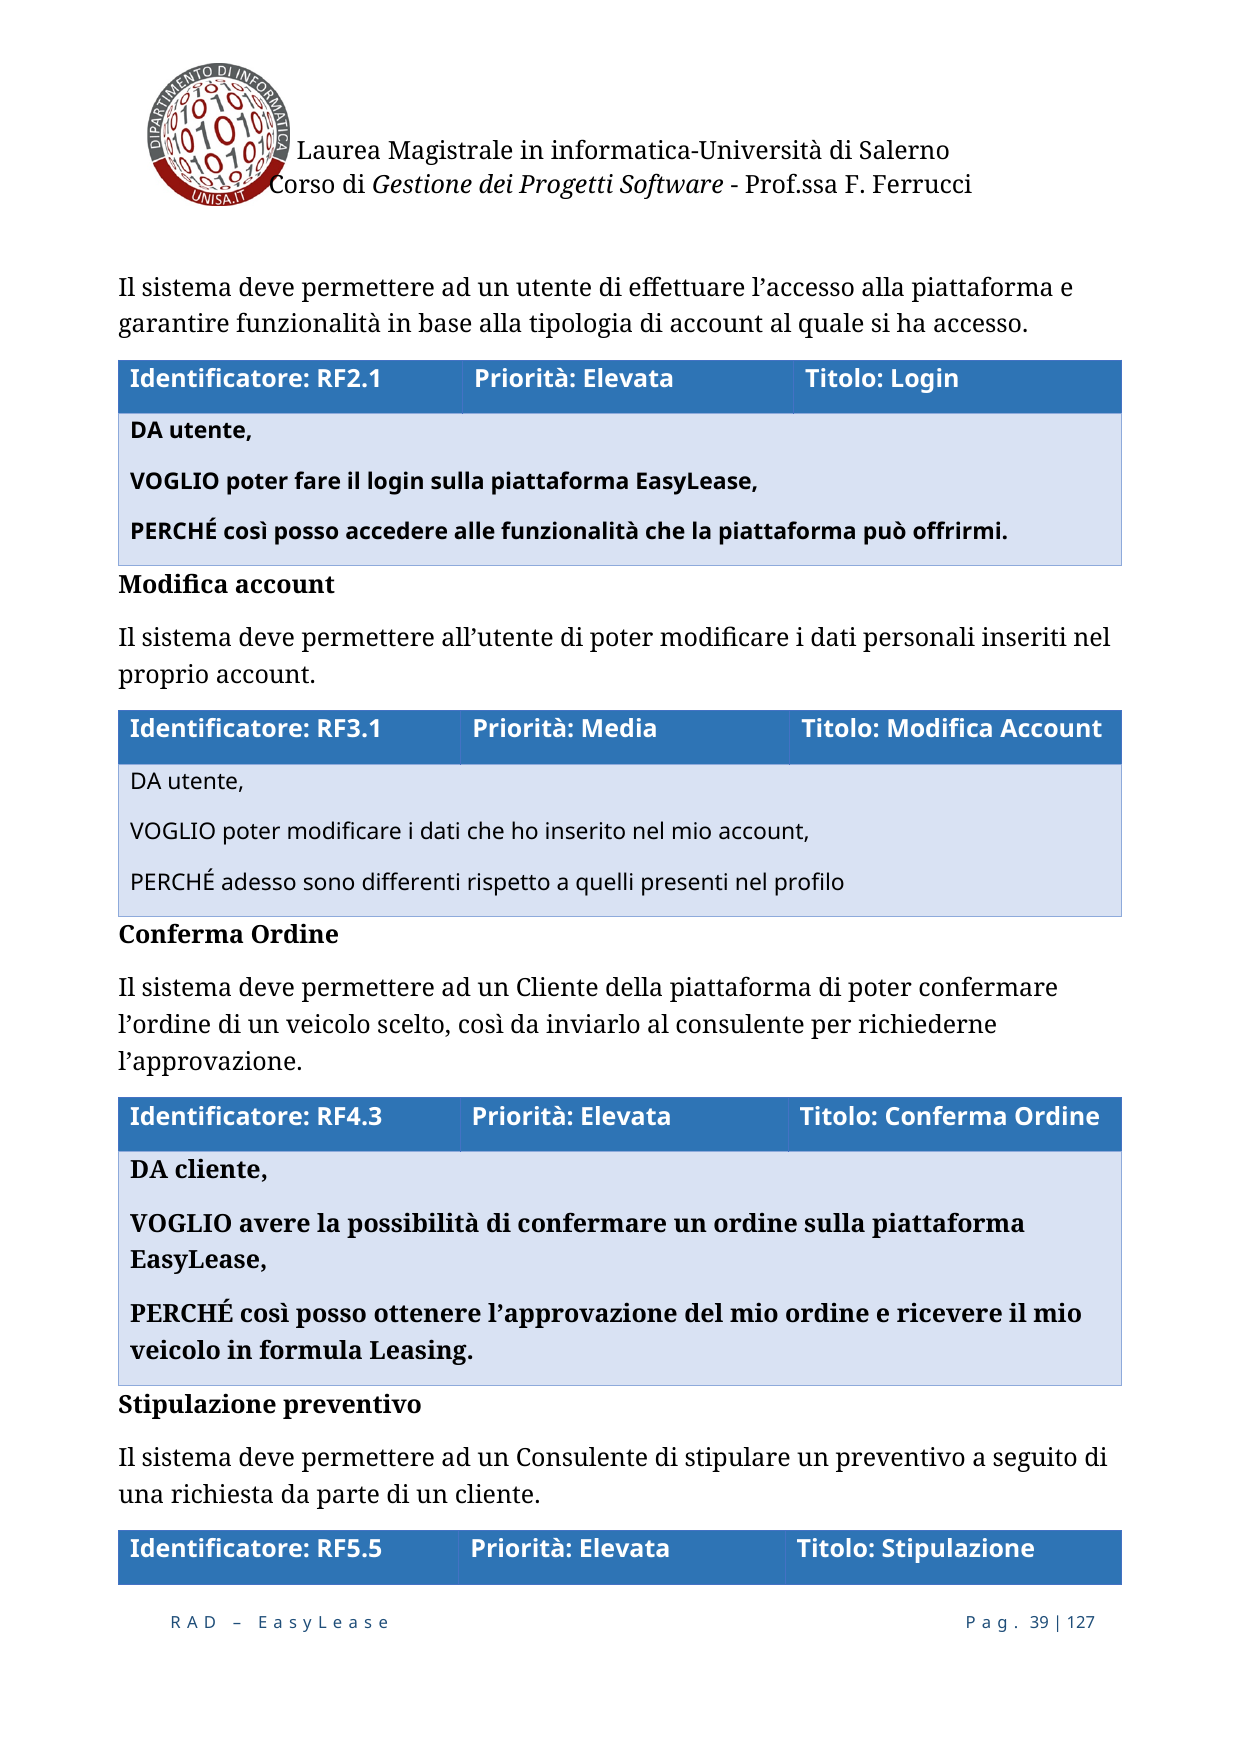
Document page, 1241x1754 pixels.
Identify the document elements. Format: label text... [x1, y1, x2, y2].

table_cell DA utente, VOGLIO poter modificare i dati che ho inserito nel mio account, PERCHÉ adesso sono differenti rispetto a quelli presenti nel profilo [119, 765, 1121, 916]
table_header Identificatore: RF2.1 [119, 361, 462, 413]
table_header Identificatore: RF4.3 [119, 1098, 460, 1151]
picture [147, 63, 290, 206]
table_header Identificatore: RF3.1 [119, 711, 460, 764]
table_cell DA cliente, VOGLIO avere la possibilità di confermare un ordine sulla piattaforma EasyLease, PERCHÉ così posso ottenere l’approvazione del mio ordine e ricevere il mio veicolo in formula Leasing. [119, 1152, 1121, 1385]
table_header Titolo: Conferma Ordine [789, 1098, 1121, 1151]
table_header Priorità: Elevata [461, 1098, 788, 1151]
table_header Titolo: Login [794, 361, 1121, 413]
table_header Priorità: Media [461, 711, 789, 764]
text Stipulazione preventivo [118, 1386, 1122, 1420]
text Il sistema deve permettere ad un Cliente della piattaforma di poter confermare l’ordine di un veicolo scelto, così da inviarlo al consulente per richiederne l’approvazione. [118, 970, 1122, 1078]
table_header Identificatore: RF5.5 [119, 1531, 458, 1584]
table_header Titolo: Stipulazione Preventivo [786, 1531, 1121, 1584]
table_cell DA utente, VOGLIO poter fare il login sulla piattaforma EasyLease, PERCHÉ così posso accedere alle funzionalità che la piattaforma può offrirmi. [119, 414, 1121, 565]
text Conferma Ordine [118, 917, 1122, 951]
table_header Priorità: Elevata [463, 361, 793, 413]
table_header Titolo: Modifica Account [790, 711, 1121, 764]
text Il sistema deve permettere ad un Consulente di stipulare un preventivo a seguito di una richiesta da parte di un cliente. [118, 1440, 1122, 1511]
text Il sistema deve permettere all’utente di poter modificare i dati personali inseriti nel proprio account. [118, 620, 1122, 691]
text Il sistema deve permettere ad un utente di effettuare l’accesso alla piattaforma e garantire funzionalità in base alla tipologia di account al quale si ha accesso. [118, 269, 1122, 340]
table_header Priorità: Elevata [459, 1531, 785, 1584]
text Modifica account [118, 566, 1122, 600]
